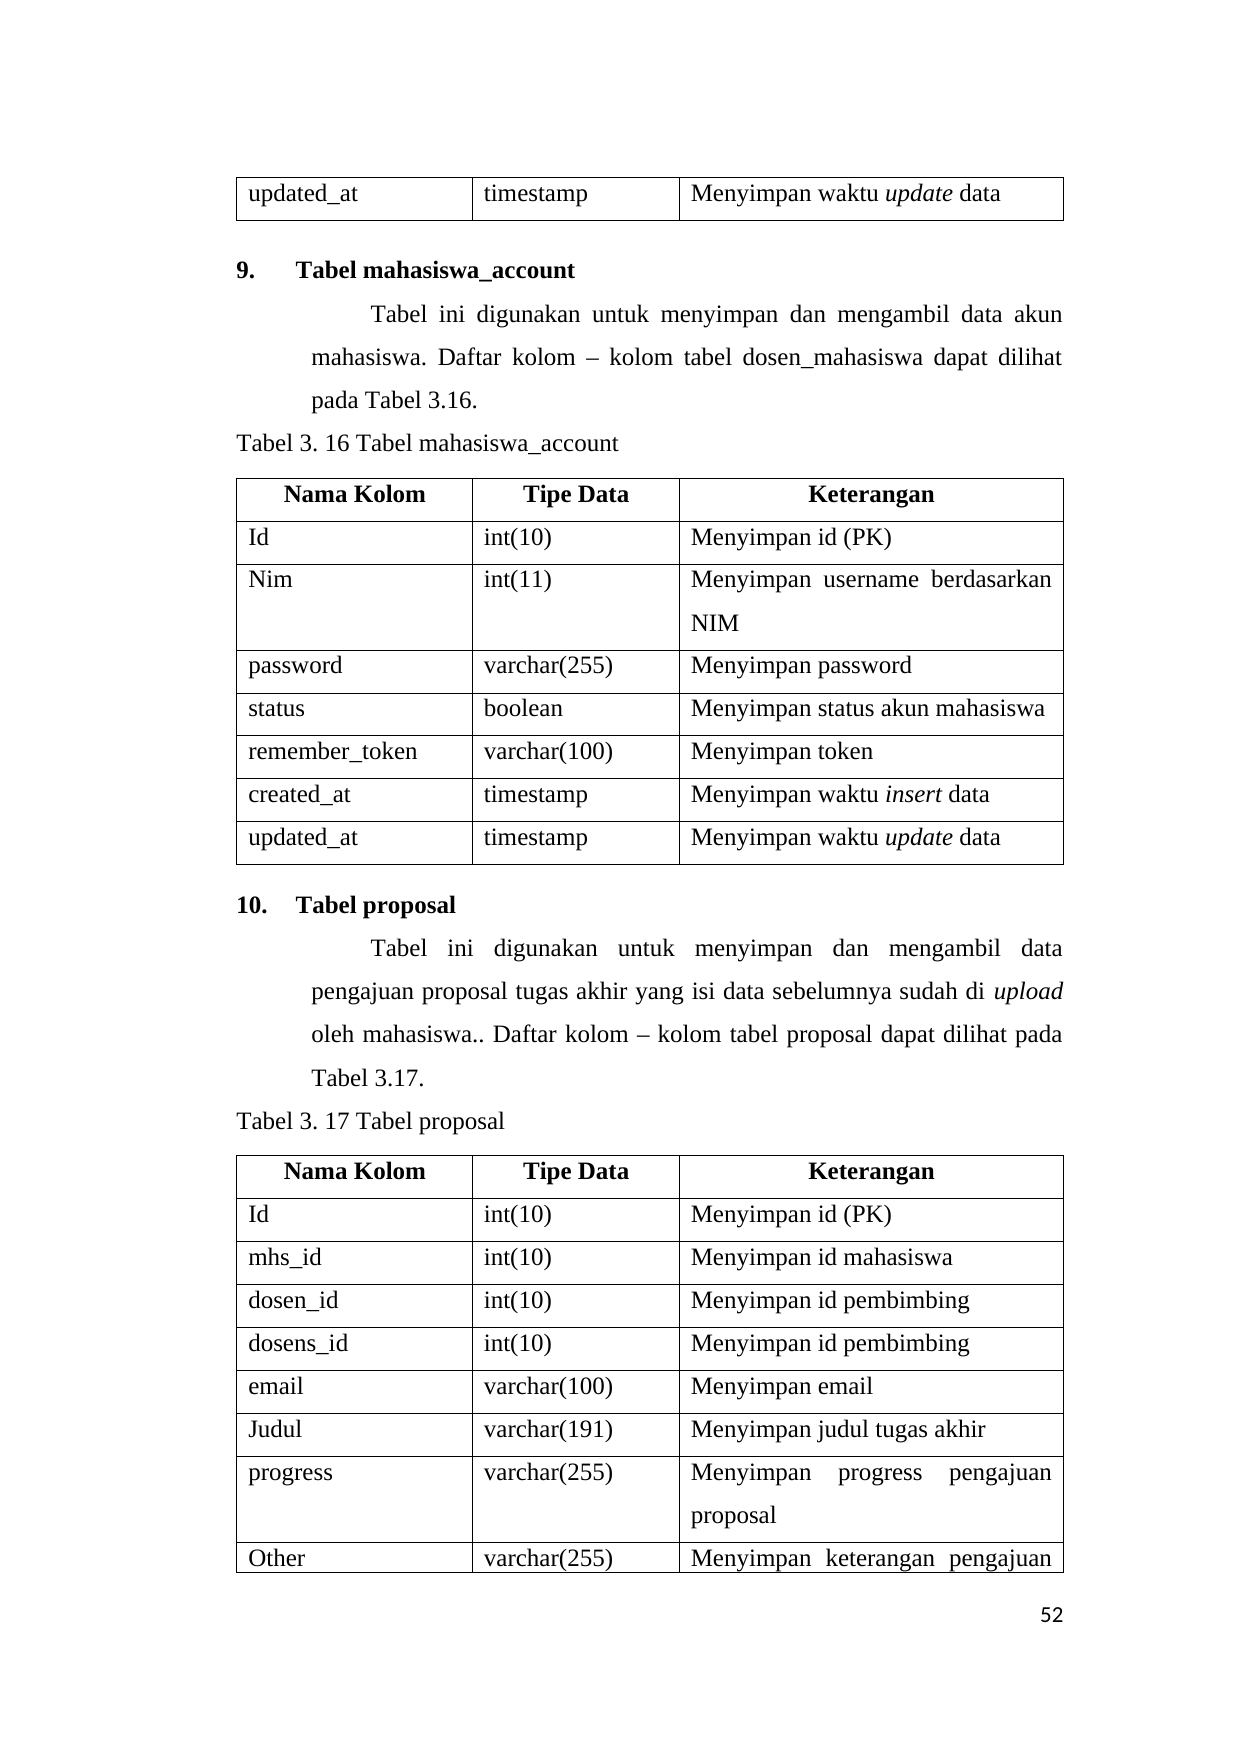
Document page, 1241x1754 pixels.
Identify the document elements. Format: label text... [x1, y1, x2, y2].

table_cell updated_at [237, 178, 472, 220]
table_cell varchar(191) [473, 1414, 679, 1456]
table_cell int(10) [473, 522, 679, 563]
table_cell timestamp [473, 178, 679, 220]
table_cell Menyimpan email [680, 1371, 1063, 1413]
table_cell varchar(255) [473, 1457, 679, 1542]
table_cell password [237, 651, 472, 692]
text Tabel 3. 17 Tabel proposal [236, 1106, 1063, 1134]
table_cell varchar(255) [473, 651, 679, 692]
table_cell timestamp [473, 822, 679, 864]
text Tabel ini digunakan untuk menyimpan dan mengambil data pengajuan proposal tugas akhir yang isi data sebelumnya sudah di upload oleh mahasiswa.. Daftar kolom – kolom tabel proposal dapat dilihat pada Tabel 3.17. [311, 933, 1063, 1091]
table_cell mhs_id [237, 1242, 472, 1284]
table_cell Judul [237, 1414, 472, 1456]
table_cell Menyimpan token [680, 736, 1063, 778]
table_cell int(10) [473, 1242, 679, 1284]
table_cell Menyimpan judul tugas akhir [680, 1414, 1063, 1456]
table_cell remember_token [237, 736, 472, 778]
table_cell Nim [237, 565, 472, 649]
table_cell varchar(255) [473, 1543, 679, 1572]
table_cell varchar(100) [473, 736, 679, 778]
subtitle Tabel proposal [236, 890, 1063, 919]
table_cell Menyimpan username berdasarkan NIM [680, 565, 1063, 649]
table_cell email [237, 1371, 472, 1413]
table_cell Menyimpan id (PK) [680, 1199, 1063, 1241]
table_cell created_at [237, 779, 472, 821]
table_cell int(10) [473, 1199, 679, 1241]
table_cell dosen_id [237, 1285, 472, 1327]
table_cell Menyimpan password [680, 651, 1063, 692]
table_cell Id [237, 1199, 472, 1241]
table_cell Menyimpan waktu update data [680, 178, 1063, 220]
subtitle Tabel mahasiswa_account [236, 256, 1063, 284]
table_cell Menyimpan id pembimbing [680, 1285, 1063, 1327]
table_cell int(11) [473, 565, 679, 649]
table_cell Menyimpan id (PK) [680, 522, 1063, 563]
table_cell updated_at [237, 822, 472, 864]
text Tabel ini digunakan untuk menyimpan dan mengambil data akun mahasiswa. Daftar kolom – kolom tabel dosen_mahasiswa dapat dilihat pada Tabel 3.16. [311, 299, 1063, 414]
table_cell Menyimpan progress pengajuan proposal [680, 1457, 1063, 1542]
table_header Tipe Data [473, 479, 679, 521]
table_cell status [237, 694, 472, 735]
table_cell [680, 1543, 1063, 1572]
table_cell int(10) [473, 1328, 679, 1370]
table_header Keterangan [680, 479, 1063, 521]
table_cell Menyimpan id mahasiswa [680, 1242, 1063, 1284]
table_cell Menyimpan waktu insert data [680, 779, 1063, 821]
table_cell Menyimpan id pembimbing [680, 1328, 1063, 1370]
table_cell dosens_id [237, 1328, 472, 1370]
table_cell varchar(100) [473, 1371, 679, 1413]
table_cell boolean [473, 694, 679, 735]
table_cell Menyimpan status akun mahasiswa [680, 694, 1063, 735]
table_header Tipe Data [473, 1156, 679, 1198]
table_cell Id [237, 522, 472, 563]
table_header Keterangan [680, 1156, 1063, 1198]
table_header Nama Kolom [237, 1156, 472, 1198]
table_cell int(10) [473, 1285, 679, 1327]
table_header Nama Kolom [237, 479, 472, 521]
table_cell Other [237, 1543, 472, 1572]
text Tabel 3. 16 Tabel mahasiswa_account [236, 428, 1063, 457]
table_cell timestamp [473, 779, 679, 821]
table_cell progress [237, 1457, 472, 1542]
table_cell Menyimpan waktu update data [680, 822, 1063, 864]
